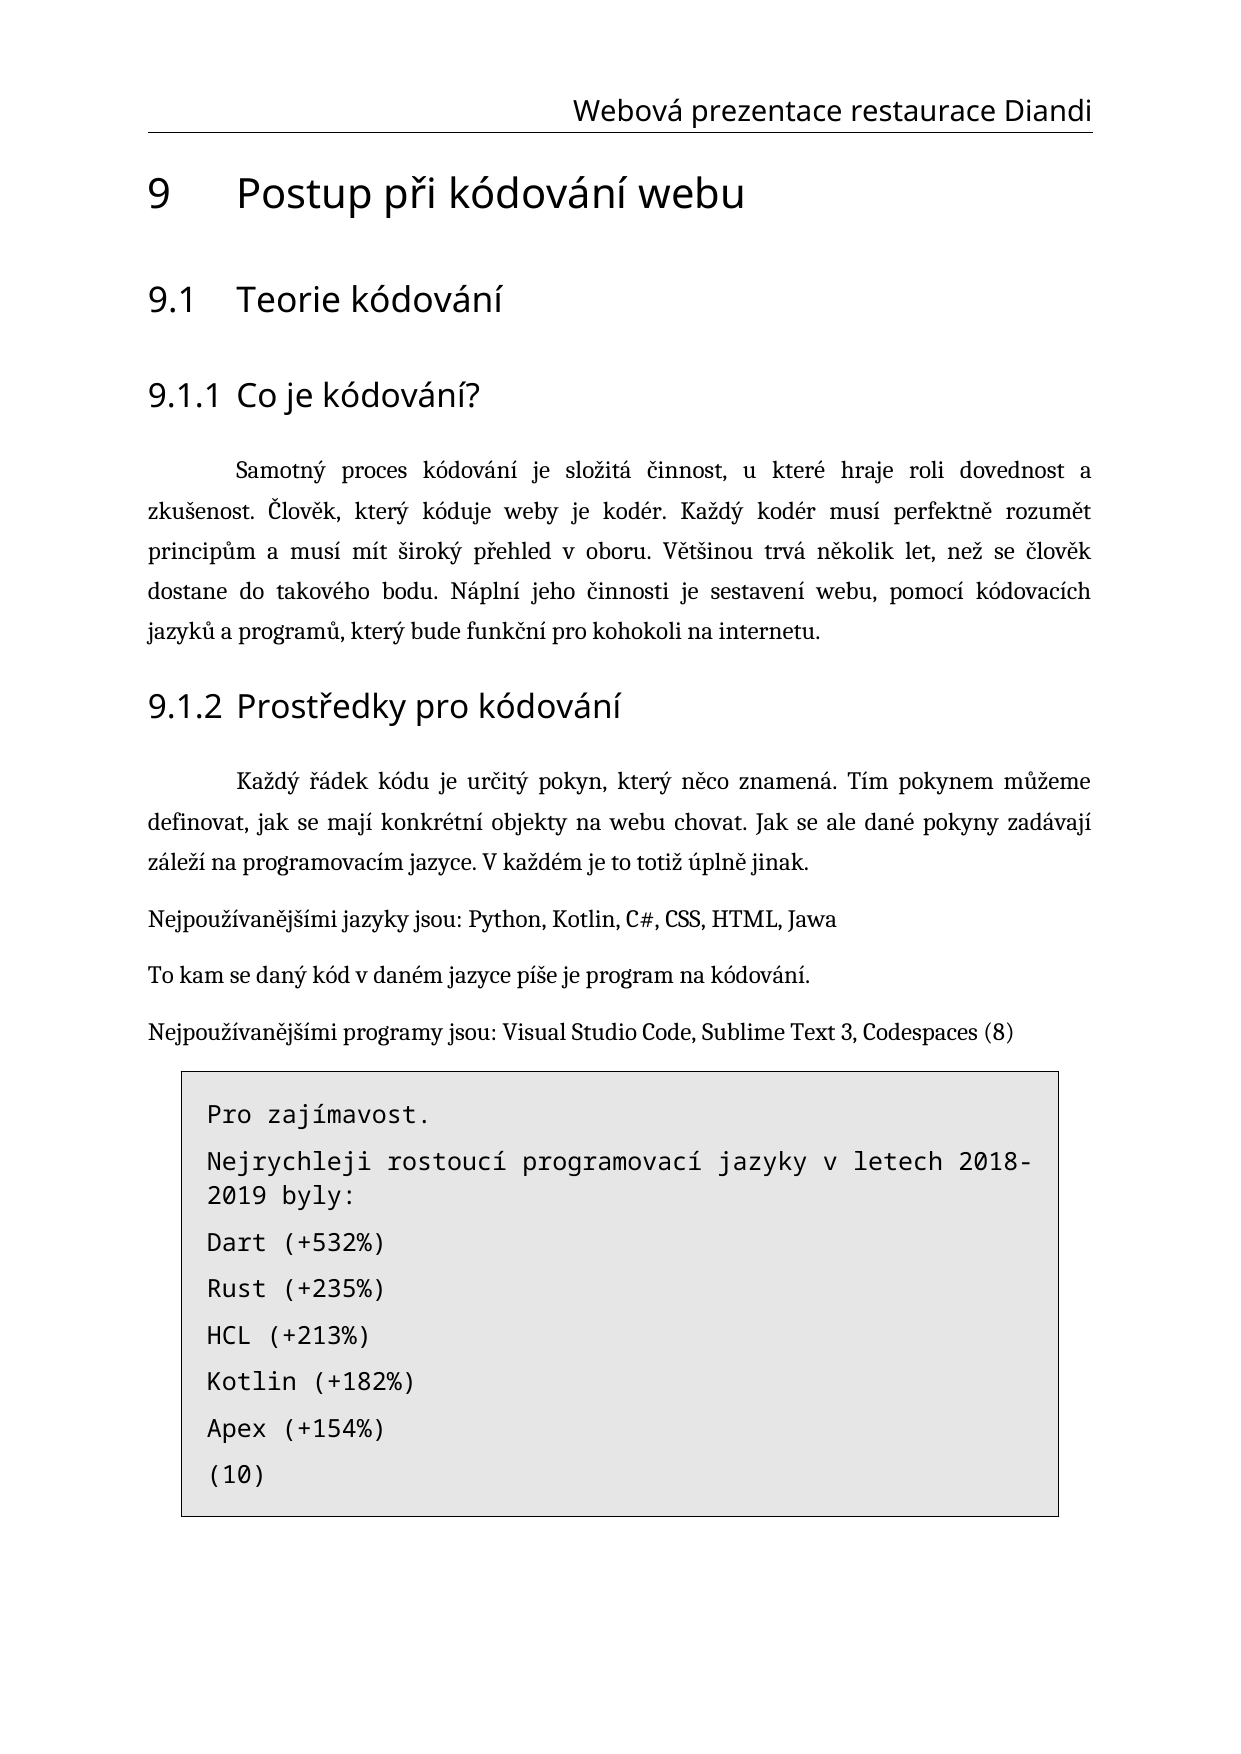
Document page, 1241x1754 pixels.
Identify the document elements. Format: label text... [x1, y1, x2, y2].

subtitle Postup při kódování webu [148, 164, 1093, 221]
text To kam se daný kód v daném jazyce píše je program na kódování. [148, 961, 1093, 990]
text Samotný proces kódování je složitá činnost, u které hraje roli dovednost a zkušenost. Člověk, který kóduje weby je kodér. Každý kodér musí perfektně rozumět principům a musí mít široký přehled v oboru. Většinou trvá několik let, než se člověk dostane do takového bodu. Náplní jeho činnosti je sestavení webu, pomocí kódovacích jazyků a programů, který bude funkční pro kohokoli na internetu. [148, 456, 1093, 646]
text Nejpoužívanějšími jazyky jsou: Python, Kotlin, C#, CSS, HTML, Jawa [148, 904, 1093, 933]
subtitle Co je kódování? [148, 372, 1093, 417]
text Apex (+154%) [182, 1384, 1058, 1431]
text Dart (+532%) [182, 1198, 1058, 1245]
text Nejpoužívanějšími programy jsou: Visual Studio Code, Sublime Text 3, Codespaces (8) [148, 1018, 1093, 1047]
subtitle Prostředky pro kódování [148, 682, 1093, 728]
text Pro zajímavost. [182, 1072, 1058, 1118]
text Každý řádek kódu je určitý pokyn, který něco znamená. Tím pokynem můžeme definovat, jak se mají konkrétní objekty na webu chovat. Jak se ale dané pokyny zadávají záleží na programovacím jazyce. V každém je to totiž úplně jinak. [148, 767, 1093, 876]
text Rust (+235%) [182, 1245, 1058, 1291]
text Nejrychleji rostoucí programovací jazyky v letech 2018-2019 byly: [182, 1118, 1058, 1198]
subtitle Teorie kódování [148, 274, 1093, 323]
text HCL (+213%) [182, 1291, 1058, 1338]
text (10) [182, 1431, 1058, 1516]
text Kotlin (+182%) [182, 1338, 1058, 1384]
